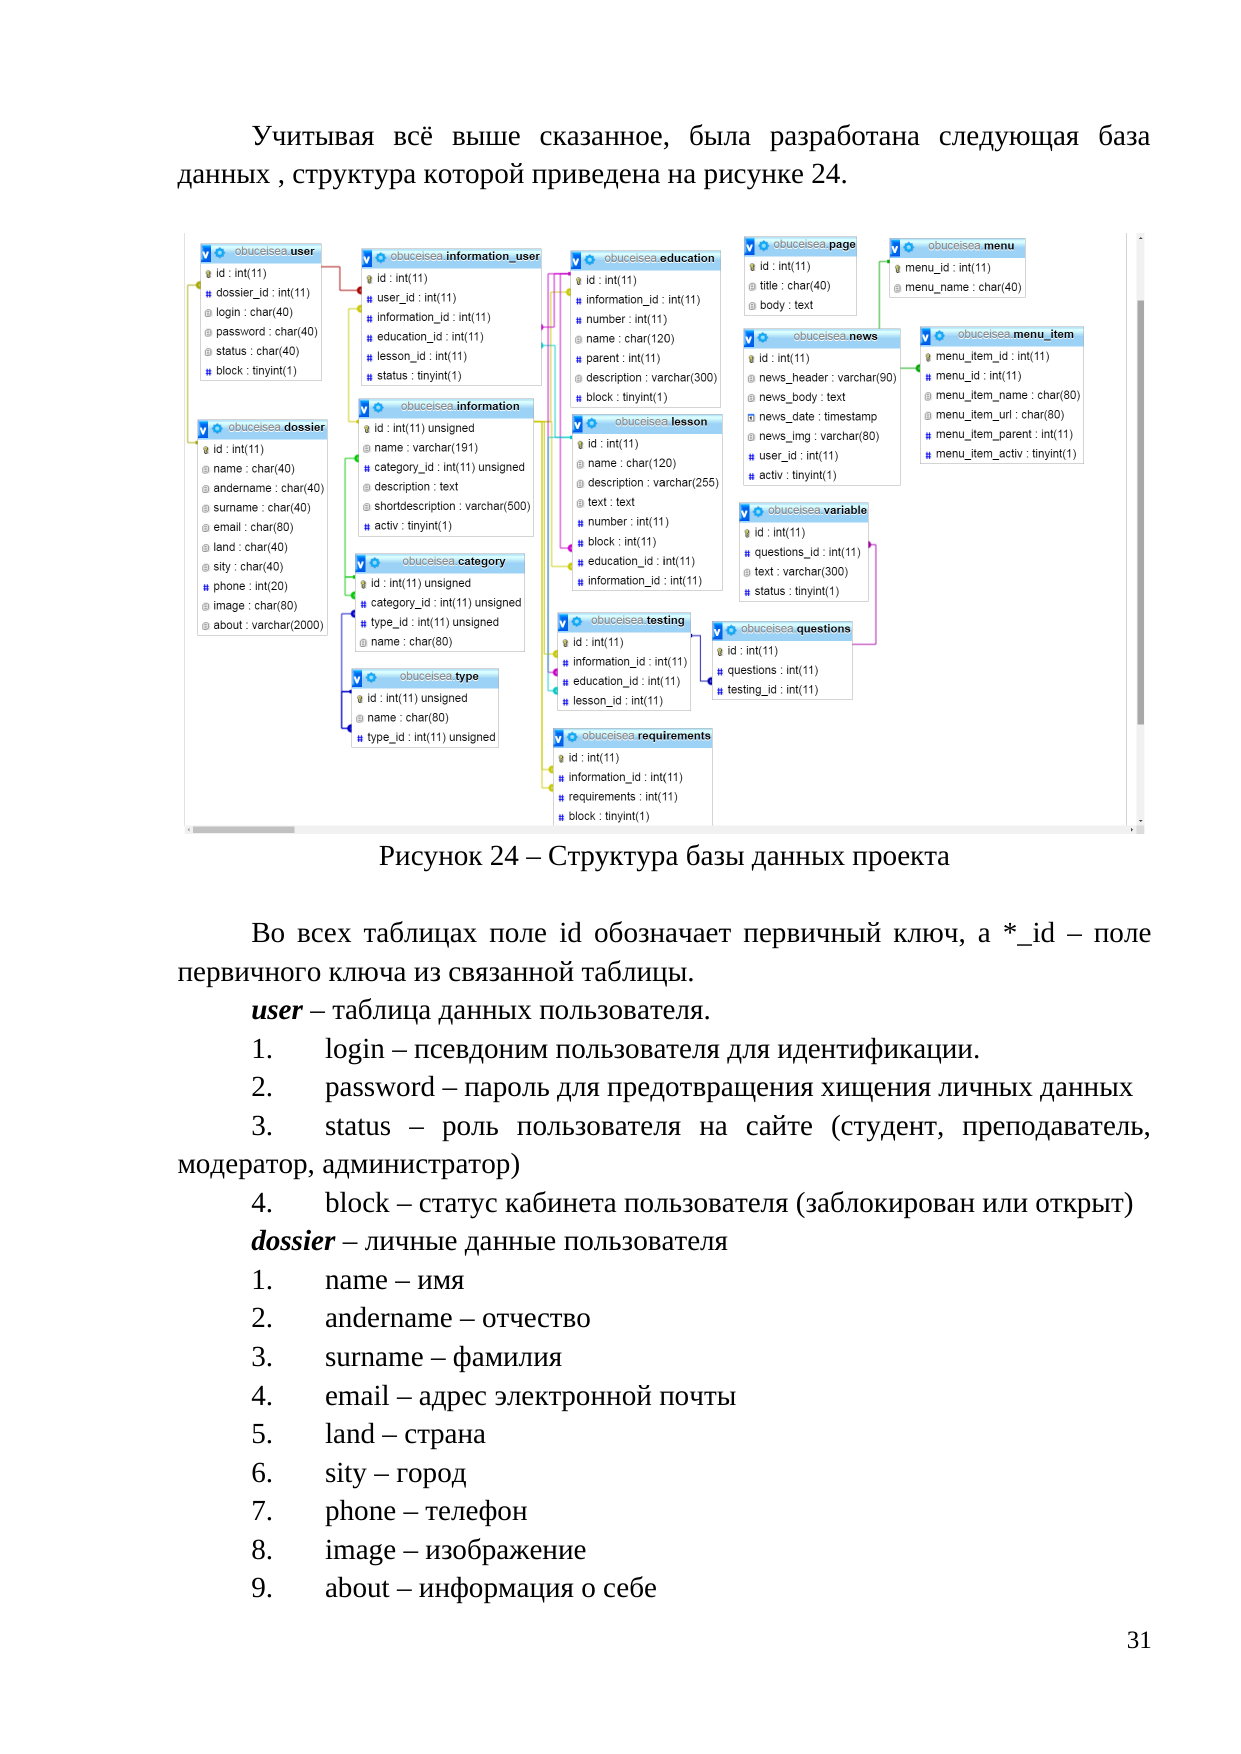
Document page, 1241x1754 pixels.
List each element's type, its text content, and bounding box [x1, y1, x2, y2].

list block – статус кабинета пользователя (заблокирован или открыт) [177, 1185, 1152, 1218]
text user – таблица данных пользователя. [177, 992, 1152, 1026]
list email – адрес электронной почты [177, 1378, 1152, 1411]
list image – изображение [177, 1532, 1152, 1565]
list about – информация о себе [177, 1570, 1152, 1604]
list phone – телефон [177, 1493, 1152, 1527]
text Во всех таблицах поле id обозначает первичный ключ, а *_id – поле первичного ключа из связанной таблицы. [177, 915, 1152, 987]
list land – страна [177, 1416, 1152, 1450]
text dossier – личные данные пользователя [177, 1223, 1152, 1257]
list status – роль пользователя на сайте (студент, преподаватель, модератор, администратор) [177, 1108, 1152, 1180]
list surname – фамилия [177, 1339, 1152, 1373]
text Учитывая всё выше сказанное, была разработана следующая база данных , структура которой приведена на рисунке 24. [177, 118, 1152, 190]
text Рисунок 24 – Структура базы данных проекта [177, 838, 1152, 872]
list password – пароль для предотвращения хищения личных данных [177, 1069, 1152, 1103]
list name – имя [177, 1262, 1152, 1296]
list sity – город [177, 1455, 1152, 1488]
picture [184, 233, 1145, 834]
list login – псевдоним пользователя для идентификации. [177, 1031, 1152, 1064]
list andername – отчество [177, 1301, 1152, 1334]
